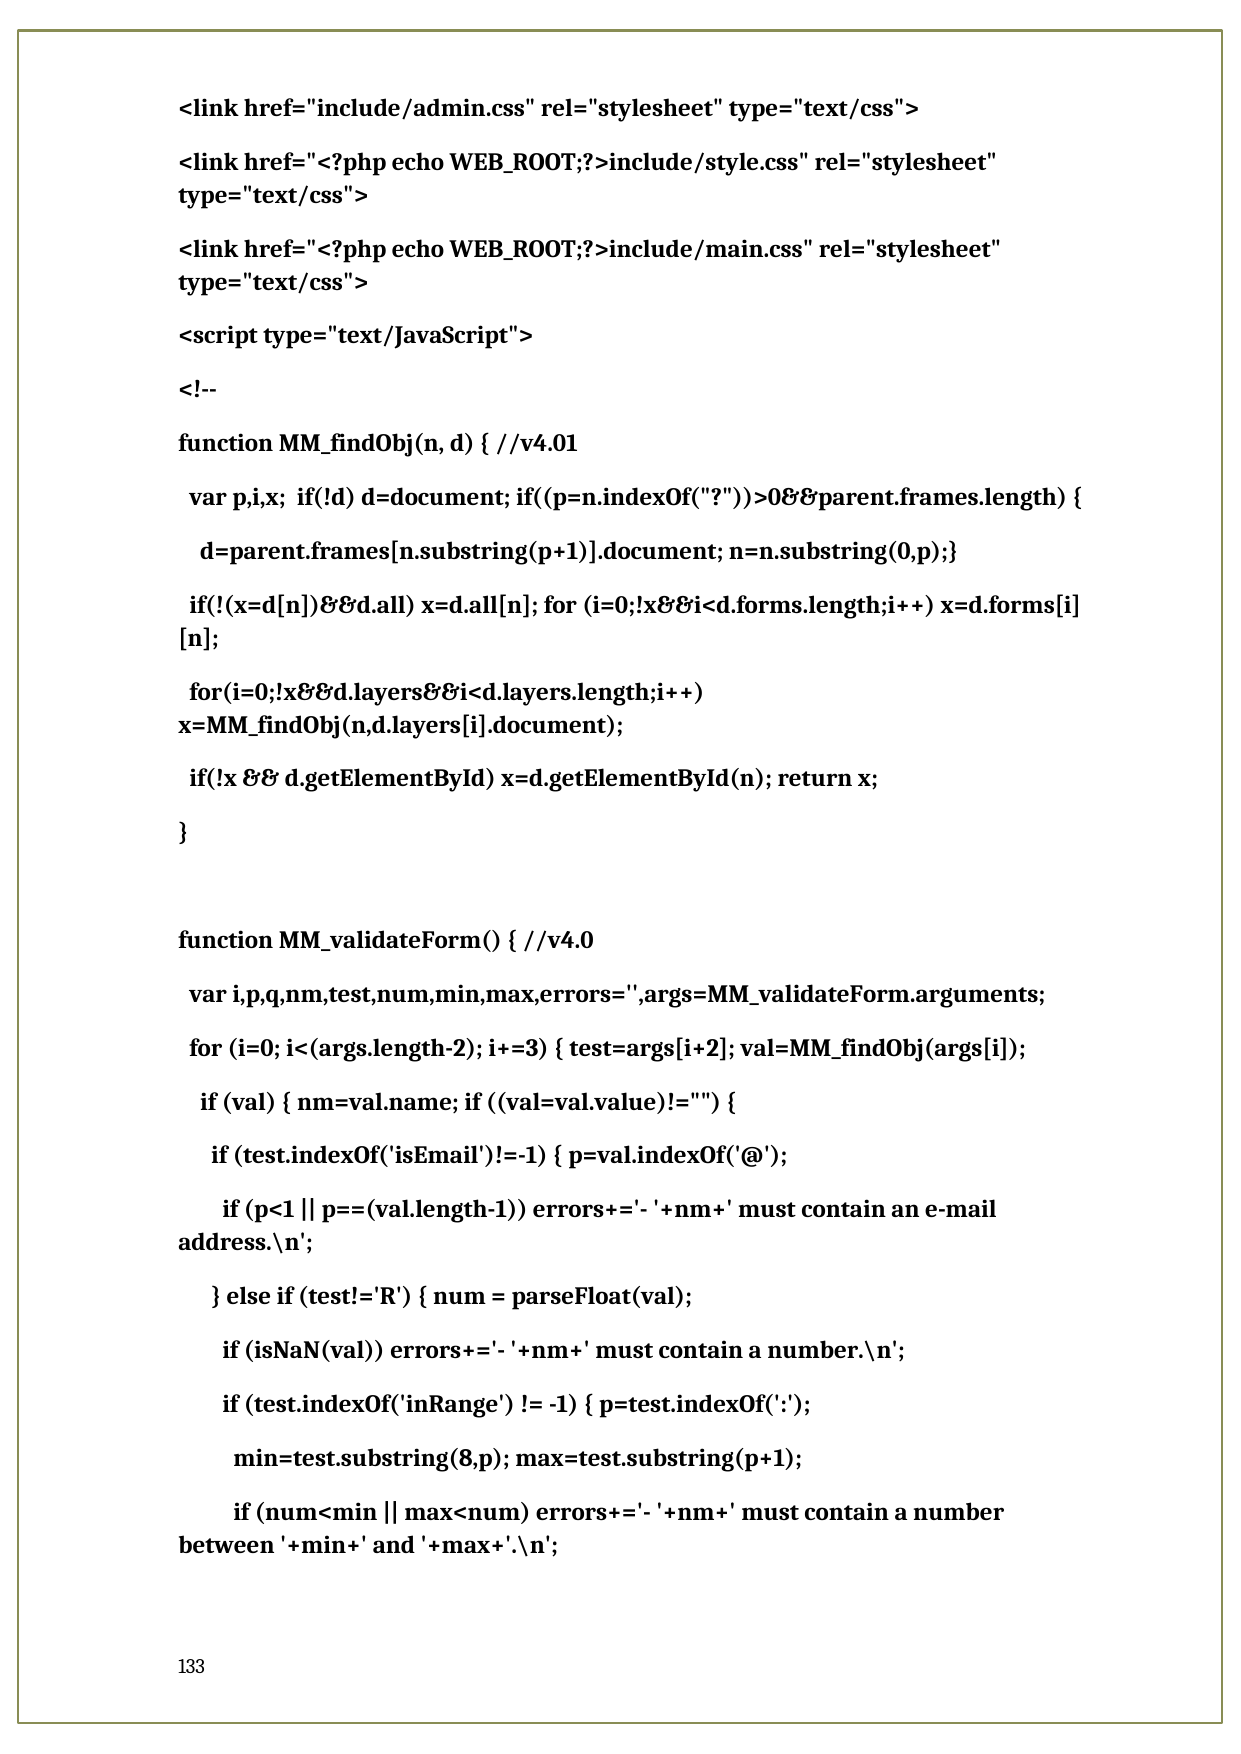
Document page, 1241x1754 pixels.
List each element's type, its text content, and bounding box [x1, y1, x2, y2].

text min=test.substring(8,p); max=test.substring(p+1); [178, 1444, 1090, 1472]
text if (test.indexOf('isEmail')!=-1) { p=val.indexOf('@'); [178, 1141, 1090, 1170]
text <script type="text/JavaScript"> [178, 321, 1090, 350]
text if(!x && d.getElementById) x=d.getElementById(n); return x; [178, 764, 1090, 793]
text for(i=0;!x&&d.layers&&i<d.layers.length;i++) x=MM_findObj(n,d.layers[i].document); [178, 677, 1090, 739]
text d=parent.frames[n.substring(p+1)].document; n=n.substring(0,p);} [178, 537, 1090, 566]
text var i,p,q,nm,test,num,min,max,errors='',args=MM_validateForm.arguments; [178, 980, 1090, 1008]
text var p,i,x; if(!d) d=document; if((p=n.indexOf("?"))>0&&parent.frames.length) { [178, 483, 1090, 512]
text <link href="<?php echo WEB_ROOT;?>include/main.css" rel="stylesheet" type="text/css"> [178, 234, 1090, 296]
text if(!(x=d[n])&&d.all) x=d.all[n]; for (i=0;!x&&i<d.forms.length;i++) x=d.forms[i][n]; [178, 591, 1090, 652]
text for (i=0; i<(args.length-2); i+=3) { test=args[i+2]; val=MM_findObj(args[i]); [178, 1034, 1090, 1062]
text <link href="include/admin.css" rel="stylesheet" type="text/css"> [178, 94, 1090, 122]
text function MM_findObj(n, d) { //v4.01 [178, 429, 1090, 458]
text if (p<1 || p==(val.length-1)) errors+='- '+nm+' must contain an e-mail address.\n'; [178, 1195, 1090, 1257]
text } else if (test!='R') { num = parseFloat(val); [178, 1282, 1090, 1311]
text } [178, 818, 1090, 847]
text <!-- [178, 375, 1090, 404]
text if (test.indexOf('inRange') != -1) { p=test.indexOf(':'); [178, 1390, 1090, 1418]
text function MM_validateForm() { //v4.0 [178, 926, 1090, 955]
text if (isNaN(val)) errors+='- '+nm+' must contain a number.\n'; [178, 1336, 1090, 1365]
text <link href="<?php echo WEB_ROOT;?>include/style.css" rel="stylesheet" type="text/css"> [178, 148, 1090, 209]
text if (val) { nm=val.name; if ((val=val.value)!="") { [178, 1087, 1090, 1116]
text if (num<min || max<num) errors+='- '+nm+' must contain a number between '+min+' and '+max+'.\n'; [178, 1497, 1090, 1559]
